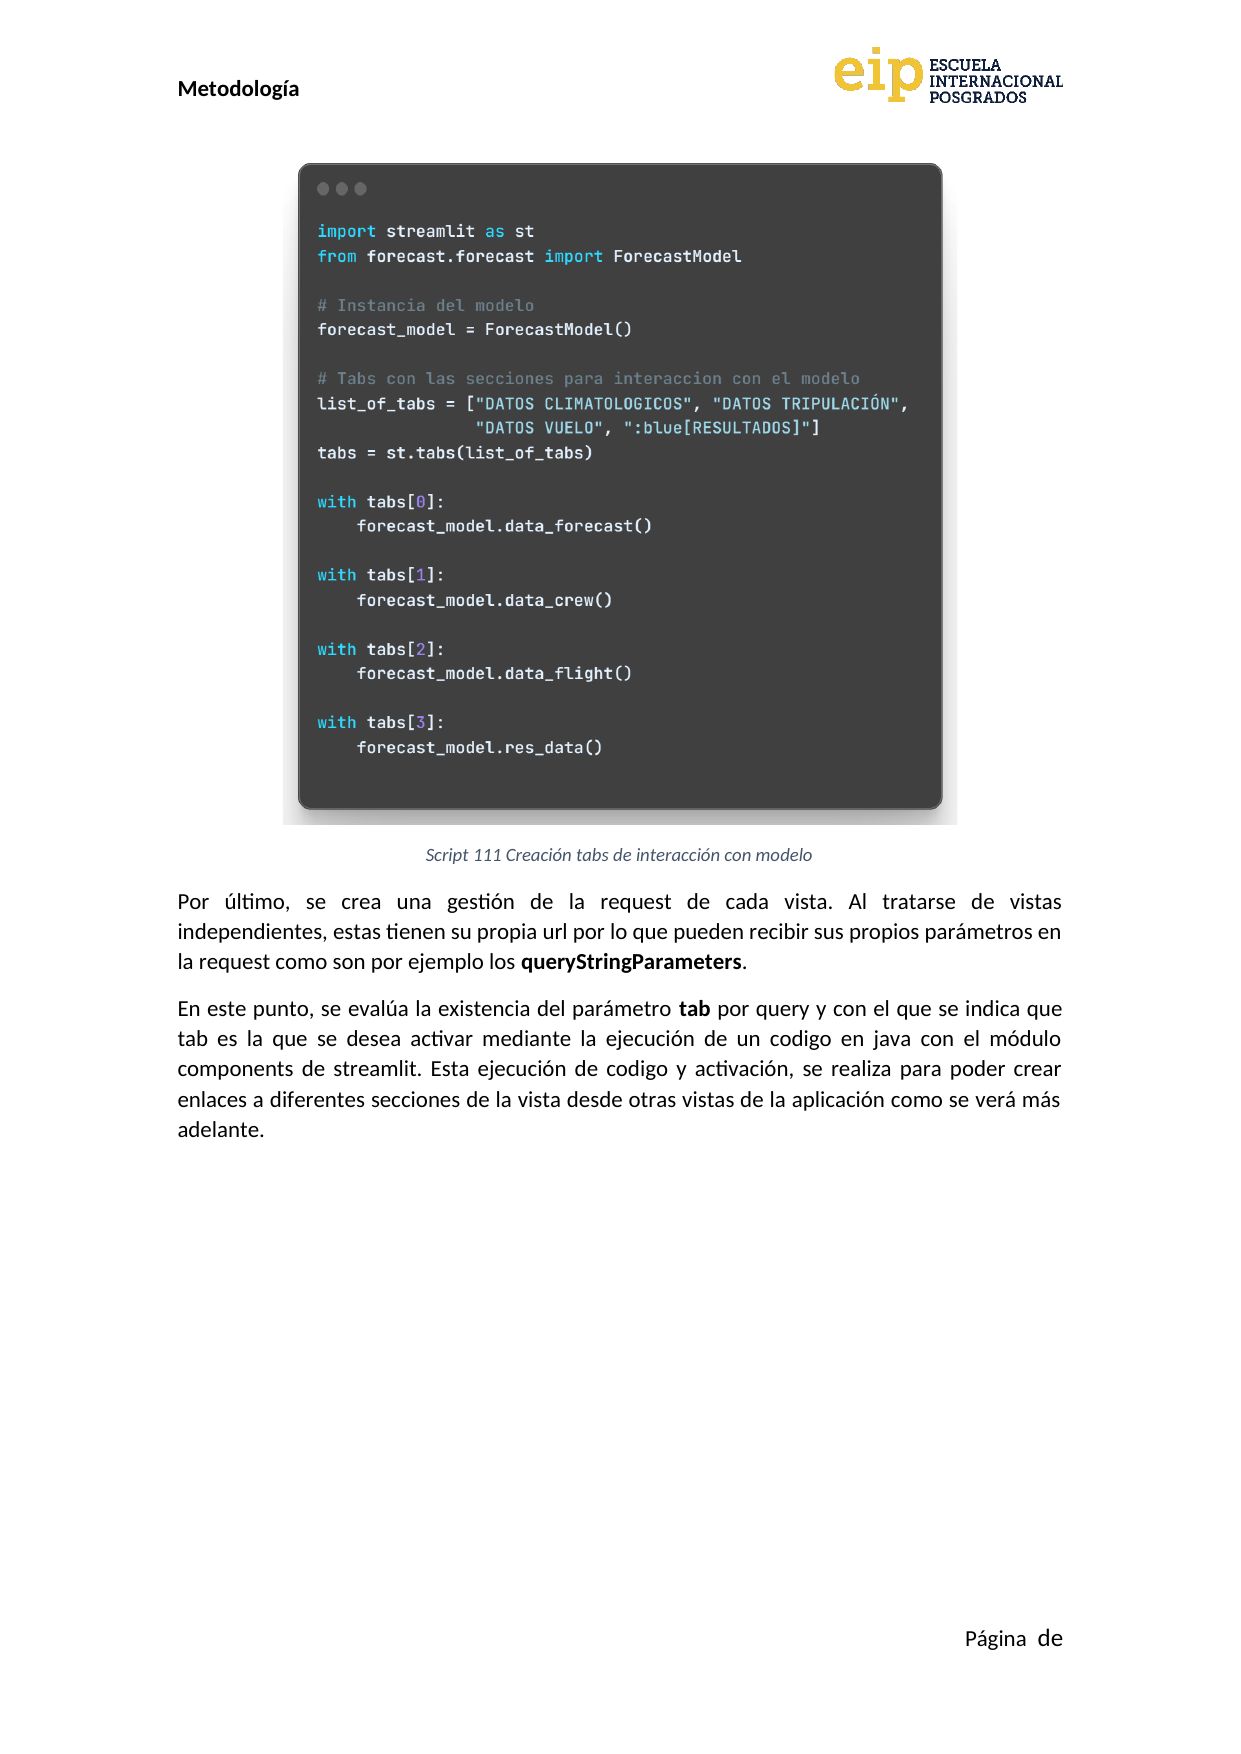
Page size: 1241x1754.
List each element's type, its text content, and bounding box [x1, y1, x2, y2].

picture [834, 47, 1063, 103]
text En este punto, se evalúa la existencia del parámetro tab por query y con el que se indica que tab es la que se desea activar mediante la ejecución de un codigo en java con el módulo components de streamlit. Esta ejecución de codigo y activación, se realiza para poder crear enlaces a diferentes secciones de la vista desde otras vistas de la aplicación como se verá más adelante. [177, 994, 1063, 1143]
picture [282, 147, 958, 825]
text Script 111 Creación tabs de interacción con modelo [177, 843, 1063, 866]
text Por último, se crea una gestión de la request de cada vista. Al tratarse de vistas independientes, estas tienen su propia url por lo que pueden recibir sus propios parámetros en la request como son por ejemplo los queryStringParameters. [177, 887, 1063, 975]
